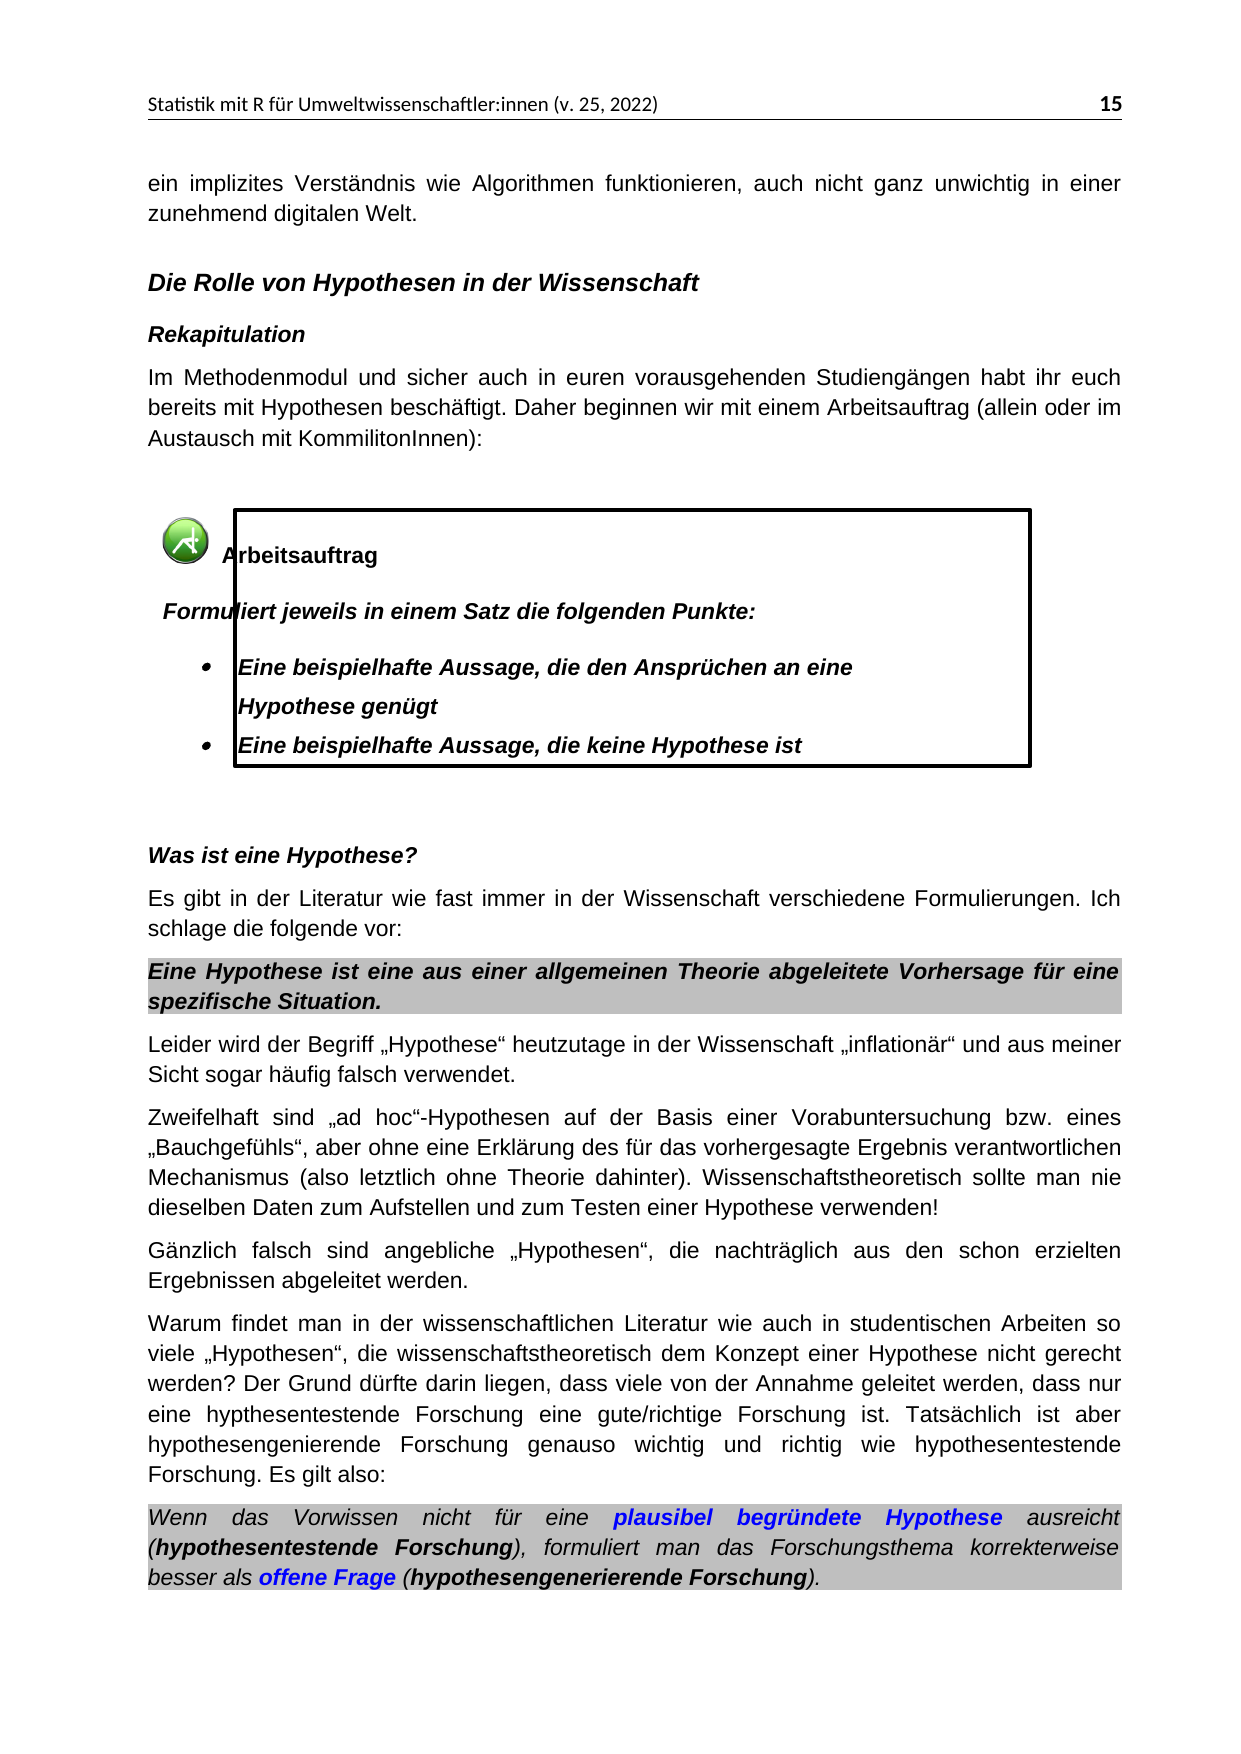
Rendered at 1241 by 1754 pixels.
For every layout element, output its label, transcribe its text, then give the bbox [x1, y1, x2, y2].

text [148, 170, 1122, 226]
text Leider wird der Begriff „Hypothese“ heutzutage in der Wissenschaft „inflationär“ und aus meiner Sicht sogar häufig falsch verwendet. [148, 1031, 1122, 1087]
subtitle Rekapitulation [148, 321, 1122, 348]
text Wenn das Vorwissen nicht für eine plausibel begründete Hypothese ausreicht (hypothesentestende Forschung), formuliert man das Forschungsthema korrekterweise besser als offene Frage (hypothesengenerierende Forschung). [148, 1504, 1122, 1590]
text Es gibt in der Literatur wie fast immer in der Wissenschaft verschiedene Formulierungen. Ich schlage die folgende vor: [148, 885, 1122, 941]
text Im Methodenmodul und sicher auch in euren vorausgehenden Studiengängen habt ihr euch bereits mit Hypothesen beschäftigt. Daher beginnen wir mit einem Arbeitsauftrag (allein oder im Austausch mit KommilitonInnen): [148, 364, 1122, 451]
picture [162, 517, 209, 564]
subtitle Was ist eine Hypothese? [148, 842, 1122, 868]
subtitle Die Rolle von Hypothesen in der Wissenschaft [148, 268, 1122, 296]
text Gänzlich falsch sind angebliche „Hypothesen“, die nachträglich aus den schon erzielten Ergebnissen abgeleitet werden. [148, 1237, 1122, 1293]
text Zweifelhaft sind „ad hoc“-Hypothesen auf der Basis einer Vorabuntersuchung bzw. eines „Bauchgefühls“, aber ohne eine Erklärung des für das vorhergesagte Ergebnis verantwortlichen Mechanismus (also letztlich ohne Theorie dahinter). Wissenschaftstheoretisch sollte man nie dieselben Daten zum Aufstellen und zum Testen einer Hypothese verwenden! [148, 1104, 1122, 1221]
text Eine Hypothese ist eine aus einer allgemeinen Theorie abgeleitete Vorhersage für eine spezifische Situation. [148, 958, 1122, 1014]
text Warum findet man in der wissenschaftlichen Literatur wie auch in studentischen Arbeiten so viele „Hypothesen“, die wissenschaftstheoretisch dem Konzept einer Hypothese nicht gerecht werden? Der Grund dürfte darin liegen, dass viele von der Annahme geleitet werden, dass nur eine hypthesentestende Forschung eine gute/richtige Forschung ist. Tatsächlich ist aber hypothesengenierende Forschung genauso wichtig und richtig wie hypothesentestende Forschung. Es gilt also: [148, 1310, 1122, 1487]
